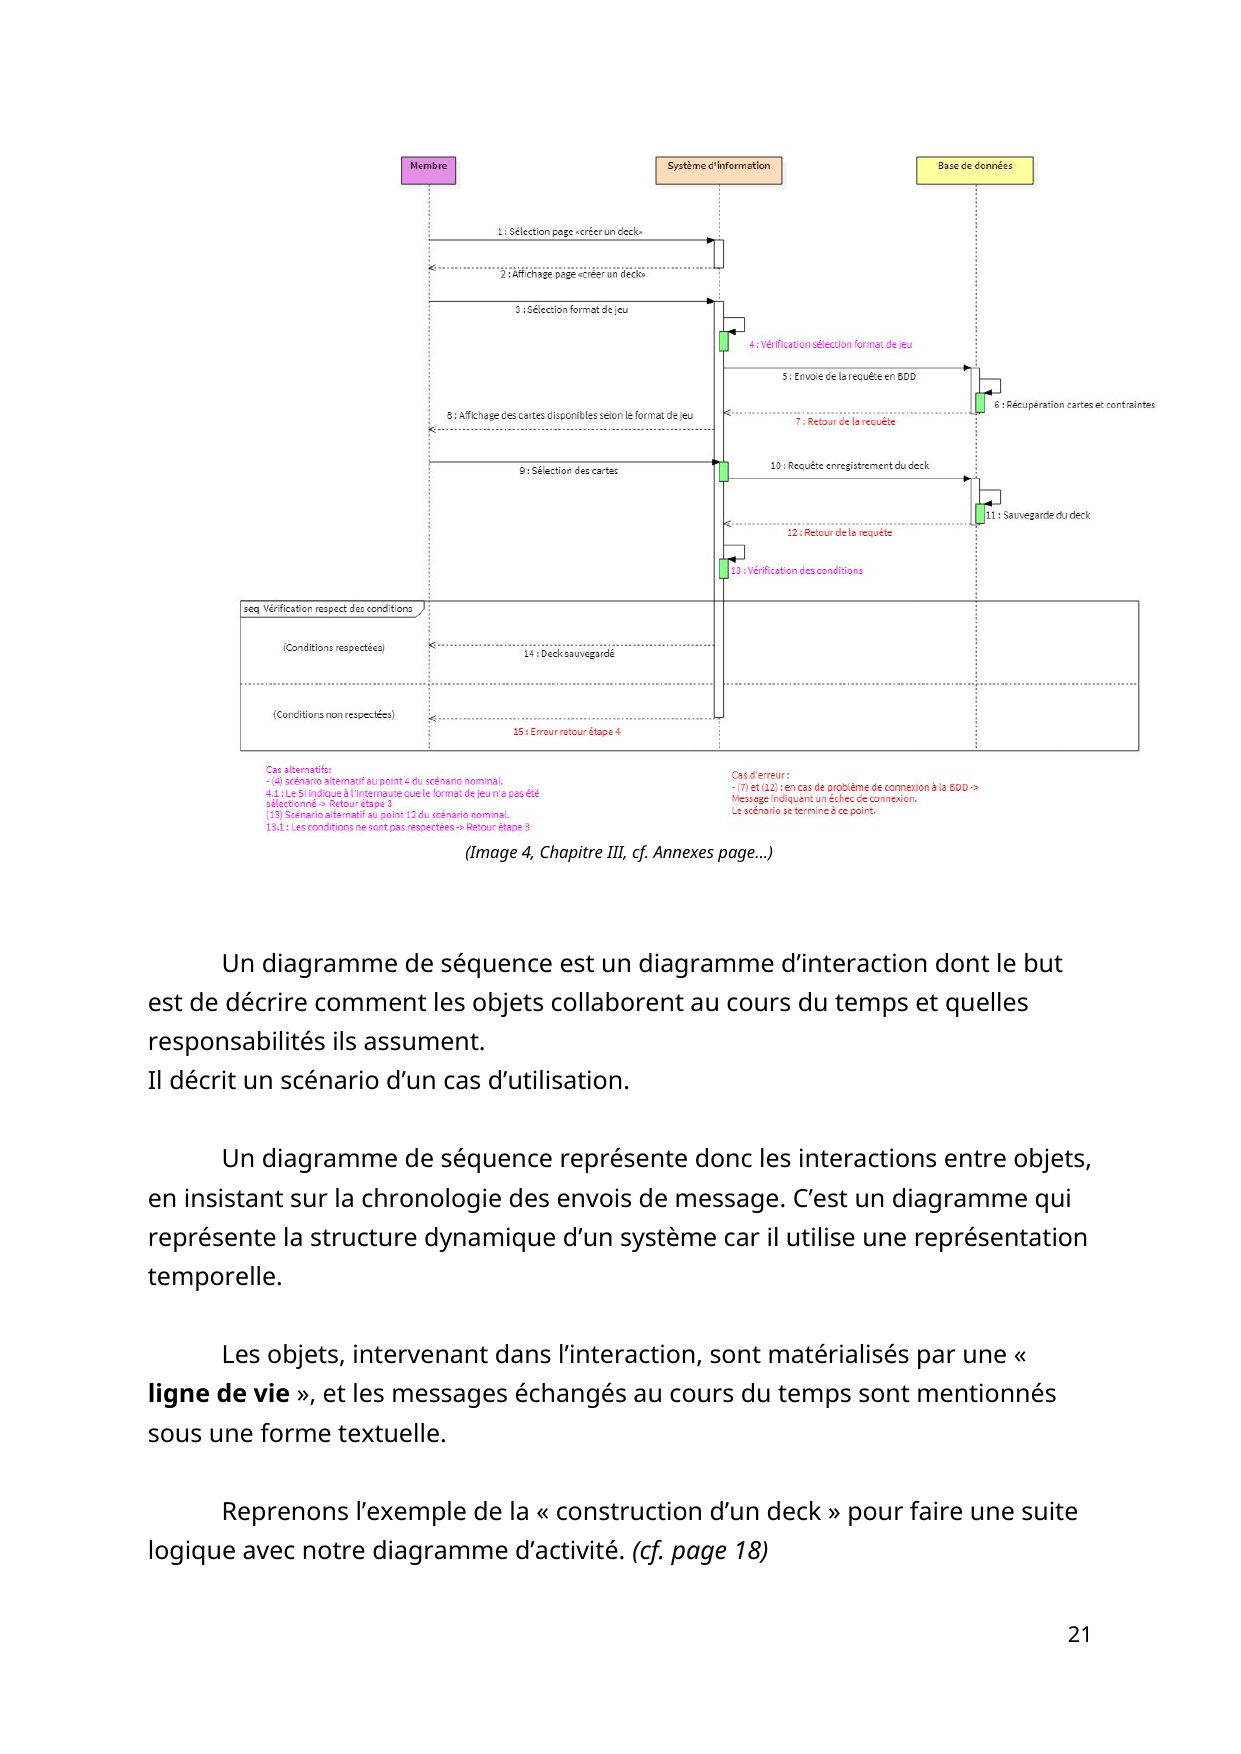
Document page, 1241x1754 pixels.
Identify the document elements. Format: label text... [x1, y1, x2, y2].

text Un diagramme de séquence représente donc les interactions entre objets, en insistant sur la chronologie des envois de message. C’est un diagramme qui représente la structure dynamique d’un système car il utilise une représentation temporelle. [148, 1141, 1093, 1293]
text Reprenons l’exemple de la « construction d’un deck » pour faire une suite logique avec notre diagramme d’activité. (cf. page 18) [148, 1494, 1093, 1567]
picture [221, 147, 1165, 837]
text Un diagramme de séquence est un diagramme d’interaction dont le but est de décrire comment les objets collaborent au cours du temps et quelles responsabilités ils assument. [148, 945, 1093, 1058]
text (Image 4, Chapitre III, cf. Annexes page…) [148, 841, 1093, 864]
text Les objets, intervenant dans l’interaction, sont matérialisés par une « ligne de vie », et les messages échangés au cours du temps sont mentionnés sous une forme textuelle. [148, 1337, 1093, 1449]
text Il décrit un scénario d’un cas d’utilisation. [148, 1063, 1093, 1097]
